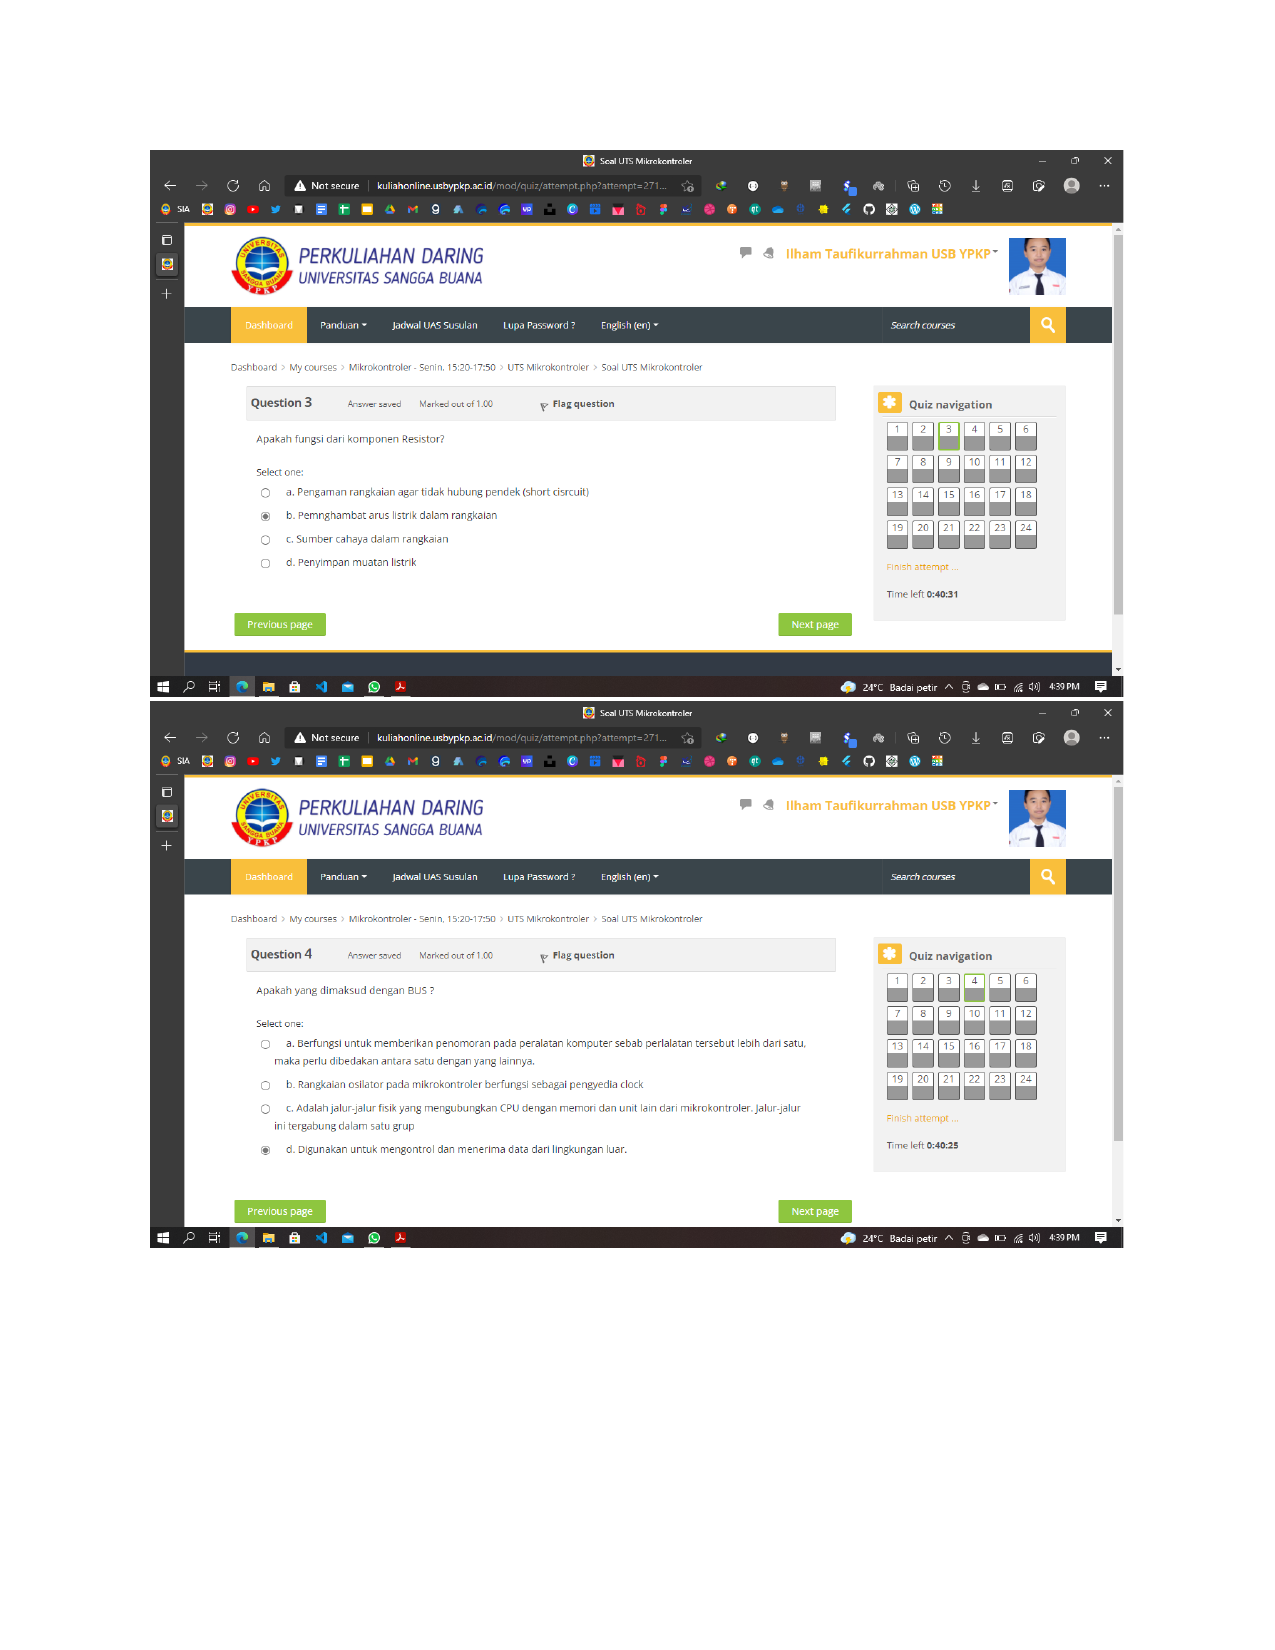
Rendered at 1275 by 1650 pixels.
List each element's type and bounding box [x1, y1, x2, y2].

picture [150, 701, 1124, 1248]
picture [150, 150, 1124, 697]
